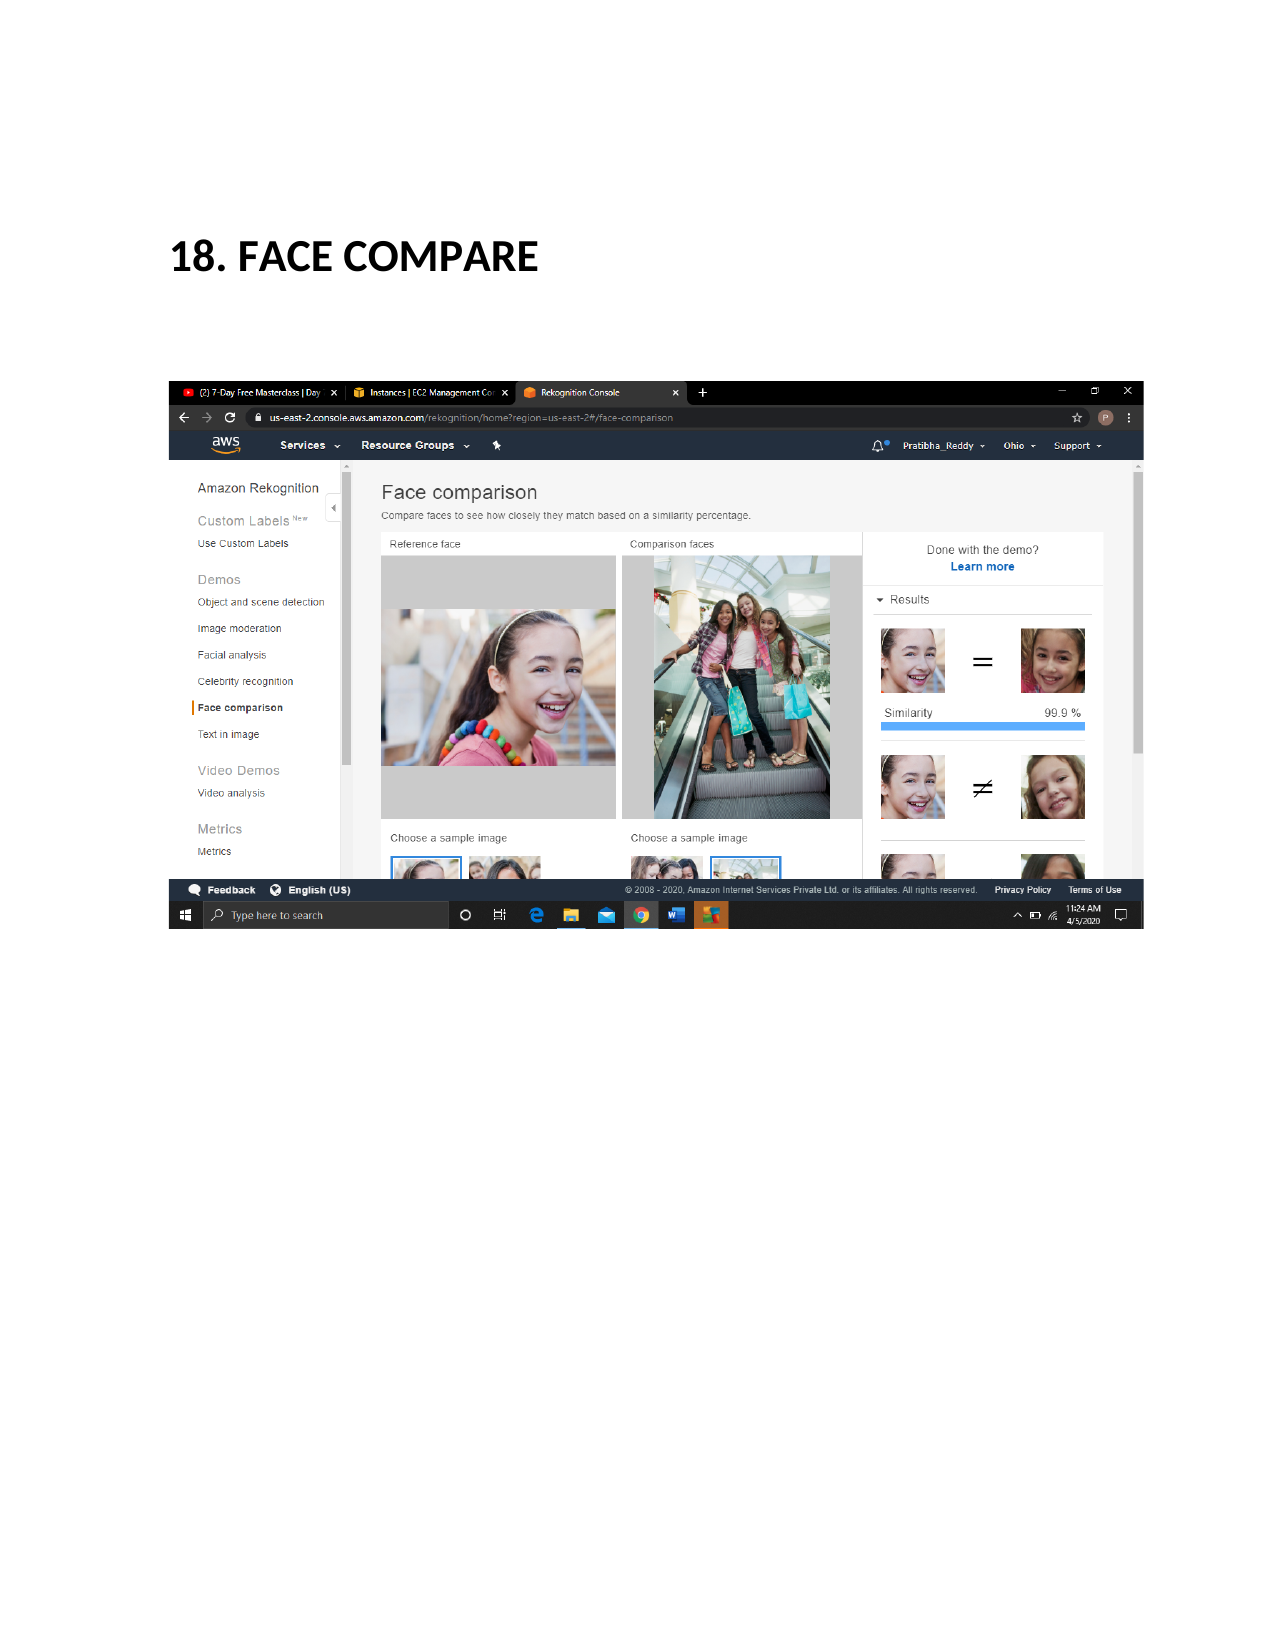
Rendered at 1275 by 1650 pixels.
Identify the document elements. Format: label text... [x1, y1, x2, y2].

picture [168, 381, 1144, 929]
text 18. FACE COMPARE [169, 227, 1125, 283]
